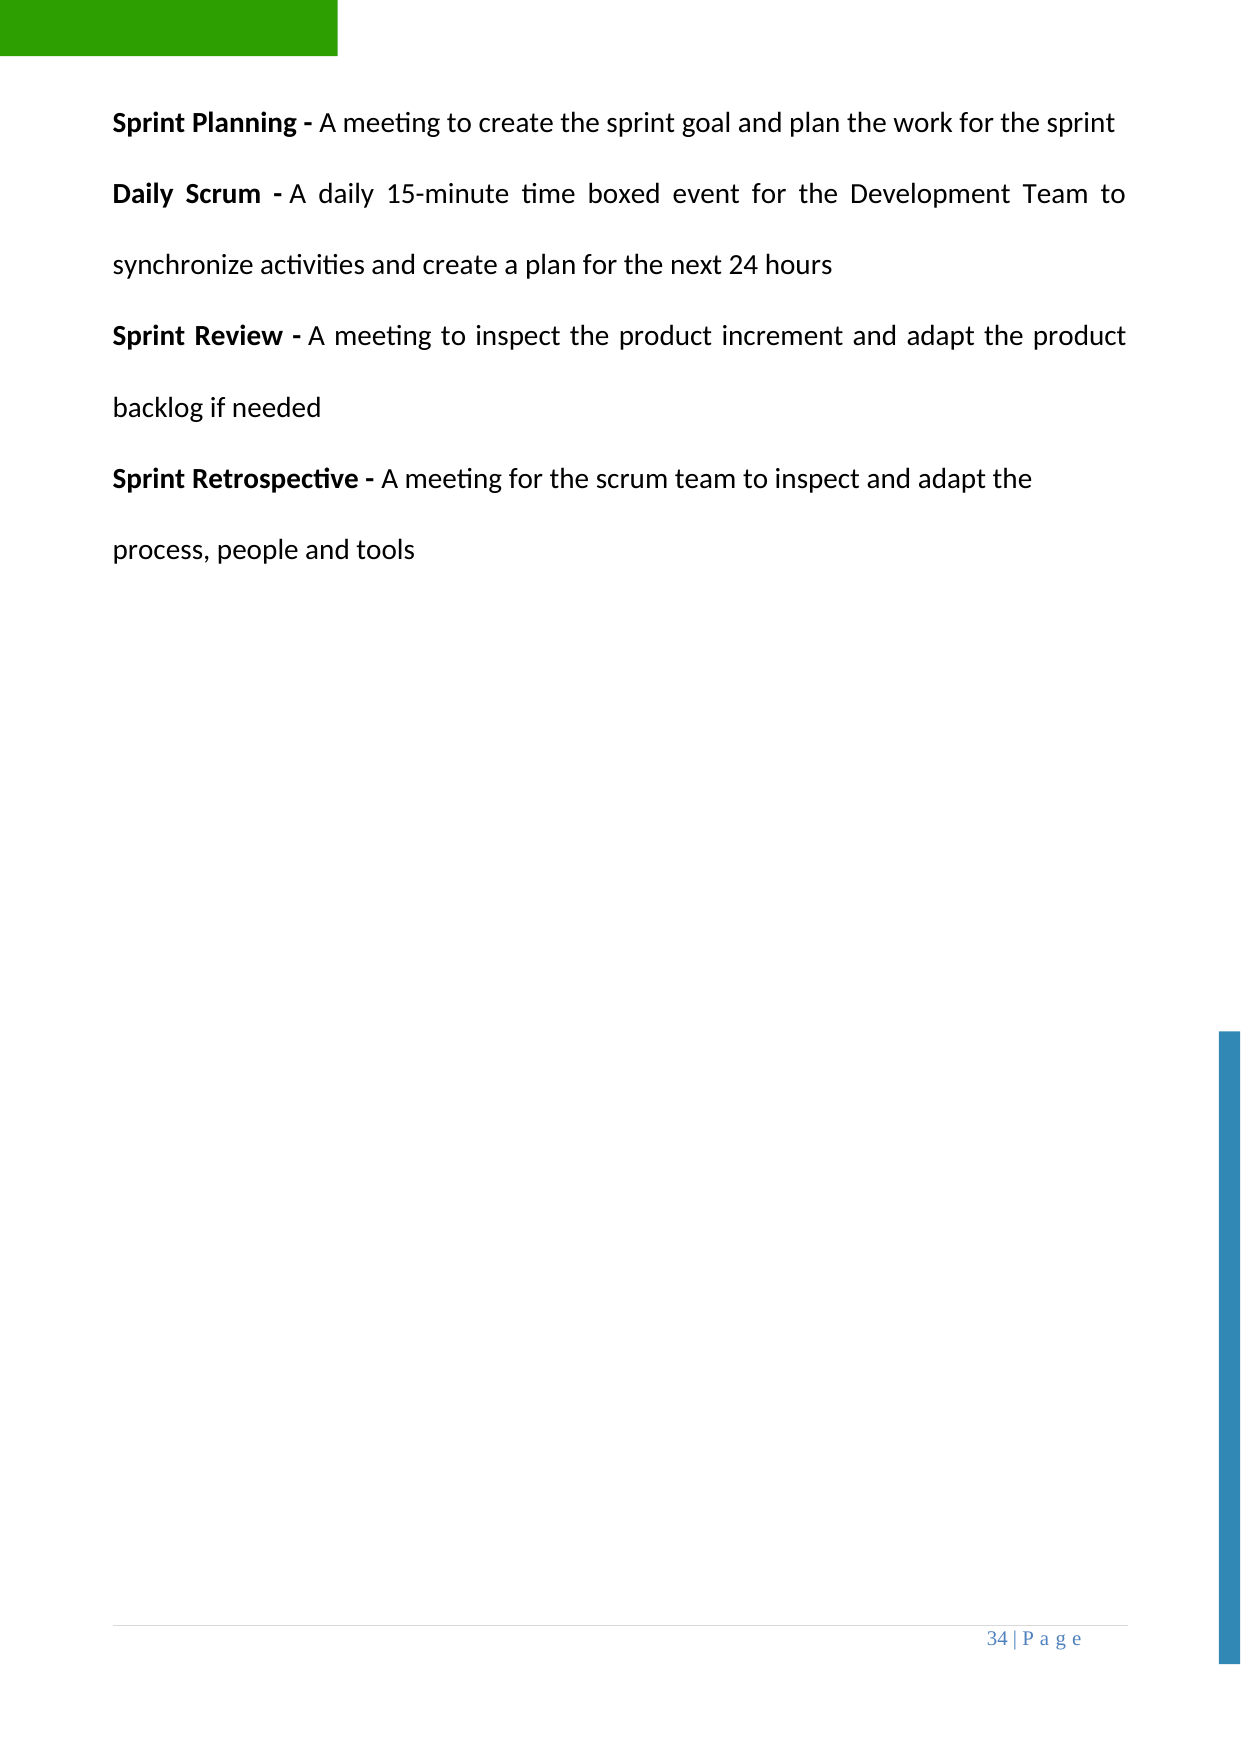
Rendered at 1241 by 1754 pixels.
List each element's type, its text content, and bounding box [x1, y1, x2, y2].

text Sprint Review - A meeting to inspect the product increment and adapt the product backlog if needed [112, 317, 1128, 424]
text Sprint Planning - A meeting to create the sprint goal and plan the work for the sprint [112, 104, 1128, 139]
text Sprint Retrospective - A meeting for the scrum team to inspect and adapt the process, people and tools [112, 460, 1128, 567]
text Daily Scrum - A daily 15-minute time boxed event for the Development Team to synchronize activities and create a plan for the next 24 hours [112, 175, 1128, 282]
